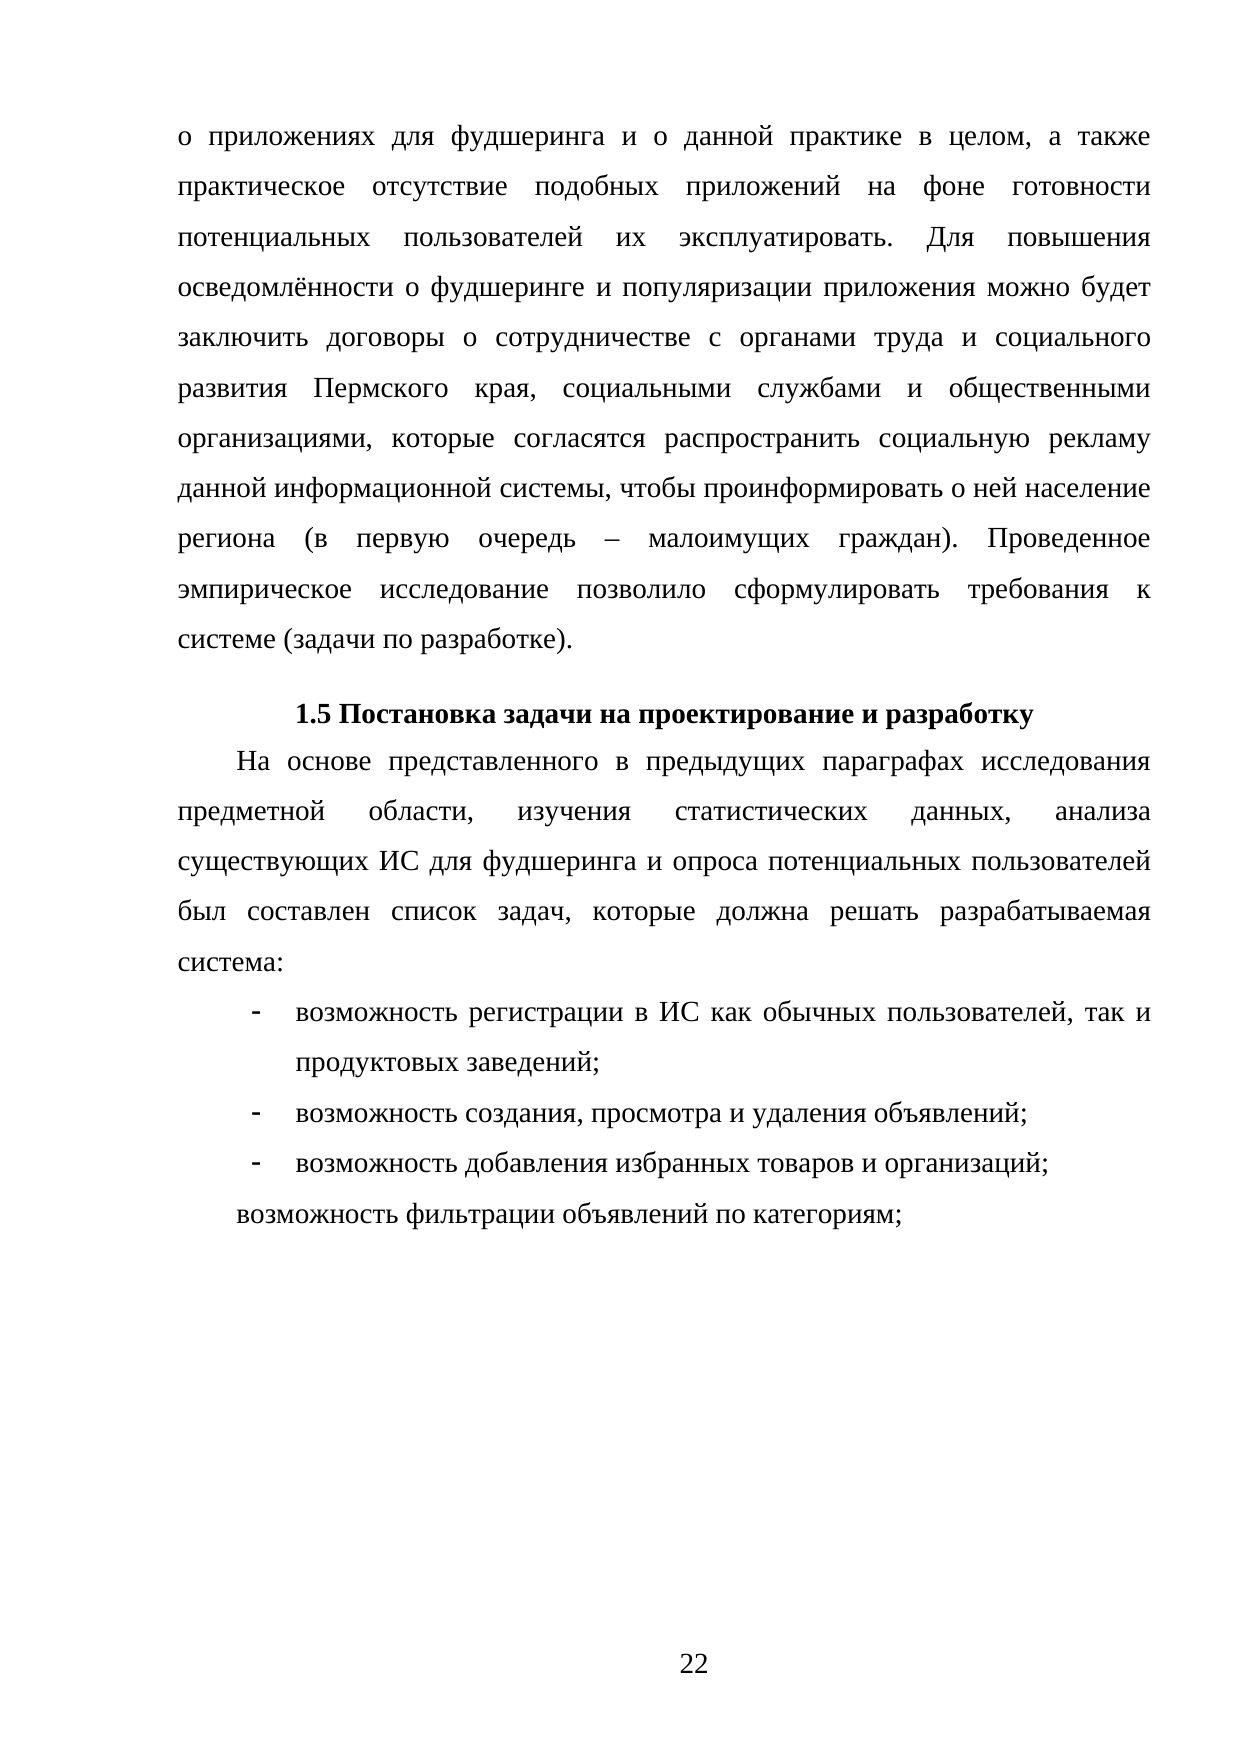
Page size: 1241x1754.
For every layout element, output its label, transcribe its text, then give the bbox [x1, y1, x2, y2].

text возможность фильтрации объявлений по категориям; [177, 1196, 1152, 1229]
text На основе представленного в предыдущих параграфах исследования предметной области, изучения статистических данных, анализа существующих ИС для фудшеринга и опроса потенциальных пользователей был составлен список задач, которые должна решать разрабатываемая система: [177, 743, 1152, 977]
list возможность регистрации в ИС как обычных пользователей, так и продуктовых заведений; [251, 994, 1152, 1078]
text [177, 118, 1152, 655]
list возможность создания, просмотра и удаления объявлений; [251, 1095, 1152, 1128]
list возможность добавления избранных товаров и организаций; [251, 1145, 1152, 1179]
subtitle Постановка задачи на проектирование и разработку [177, 697, 1152, 730]
